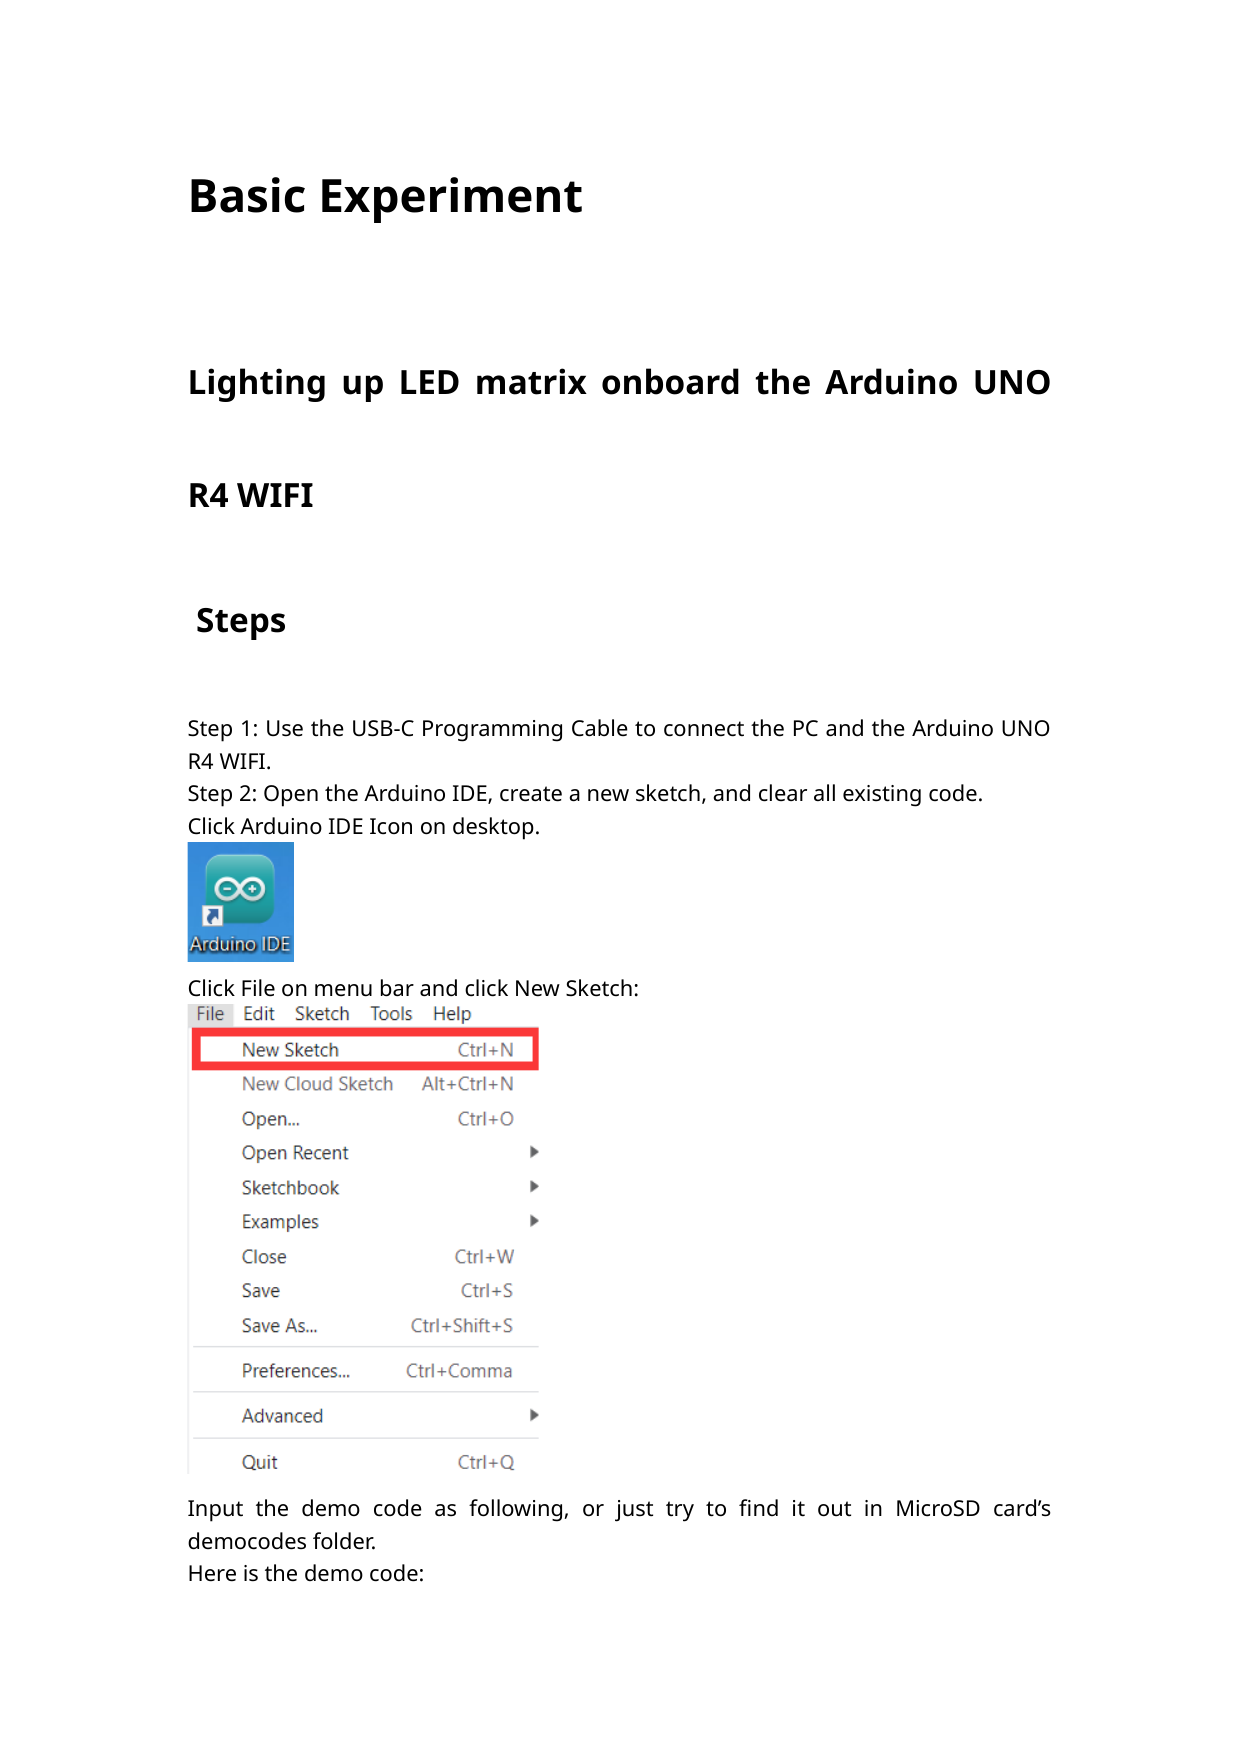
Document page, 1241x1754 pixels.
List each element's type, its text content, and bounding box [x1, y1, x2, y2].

picture [187, 1004, 539, 1474]
text Step 2: Open the Arduino IDE, create a new sketch, and clear all existing code. [187, 777, 1053, 809]
text Step 1: Use the USB-C Programming Cable to connect the PC and the Arduino UNO R4 WIFI. [187, 712, 1053, 777]
subtitle Lighting up LED matrix onboard the Arduino UNO R4 WIFI [187, 349, 1053, 527]
picture [187, 842, 294, 962]
text Here is the demo code: [187, 1557, 1053, 1589]
subtitle Basic Experiment [187, 162, 1053, 227]
text Click File on menu bar and click New Sketch: [187, 972, 1053, 1004]
subtitle Steps [187, 587, 1053, 652]
text Input the demo code as following, or just try to find it out in MicroSD card’s democodes folder. [187, 1492, 1053, 1557]
text Click Arduino IDE Icon on desktop. [187, 809, 1053, 842]
